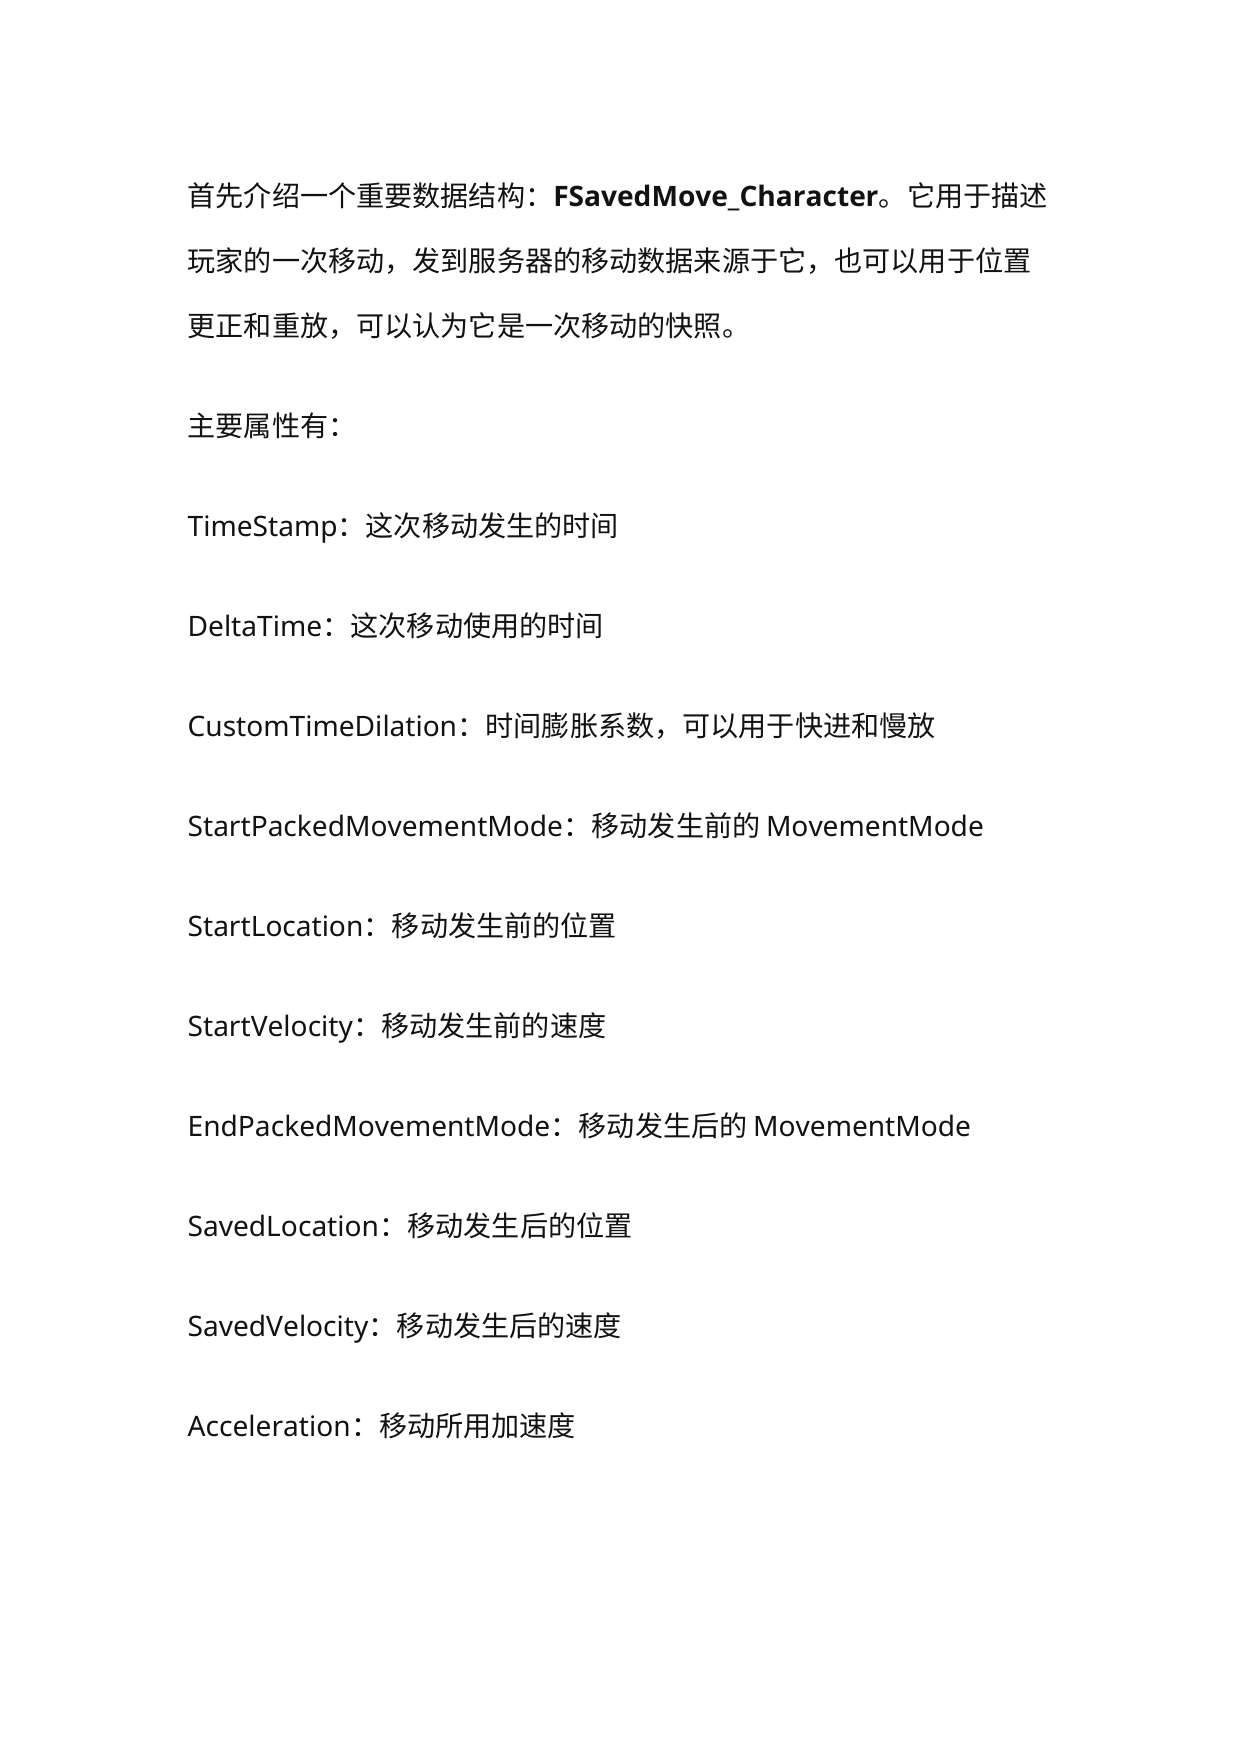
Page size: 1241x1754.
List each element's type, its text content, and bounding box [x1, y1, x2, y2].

text 主要属性有： [187, 392, 1053, 457]
text StartLocation：移动发生前的位置 [187, 892, 1053, 957]
text EndPackedMovementMode：移动发生后的MovementMode [187, 1092, 1053, 1157]
text StartVelocity：移动发生前的速度 [187, 992, 1053, 1057]
text 首先介绍一个重要数据结构：FSavedMove_Character。它用于描述玩家的一次移动，发到服务器的移动数据来源于它，也可以用于位置更正和重放，可以认为它是一次移动的快照。 [187, 162, 1053, 357]
text StartPackedMovementMode：移动发生前的MovementMode [187, 792, 1053, 857]
text TimeStamp：这次移动发生的时间 [187, 492, 1053, 557]
text CustomTimeDilation：时间膨胀系数，可以用于快进和慢放 [187, 692, 1053, 757]
text Acceleration：移动所用加速度 [187, 1392, 1053, 1457]
text DeltaTime：这次移动使用的时间 [187, 592, 1053, 657]
text SavedVelocity：移动发生后的速度 [187, 1292, 1053, 1357]
text SavedLocation：移动发生后的位置 [187, 1192, 1053, 1257]
